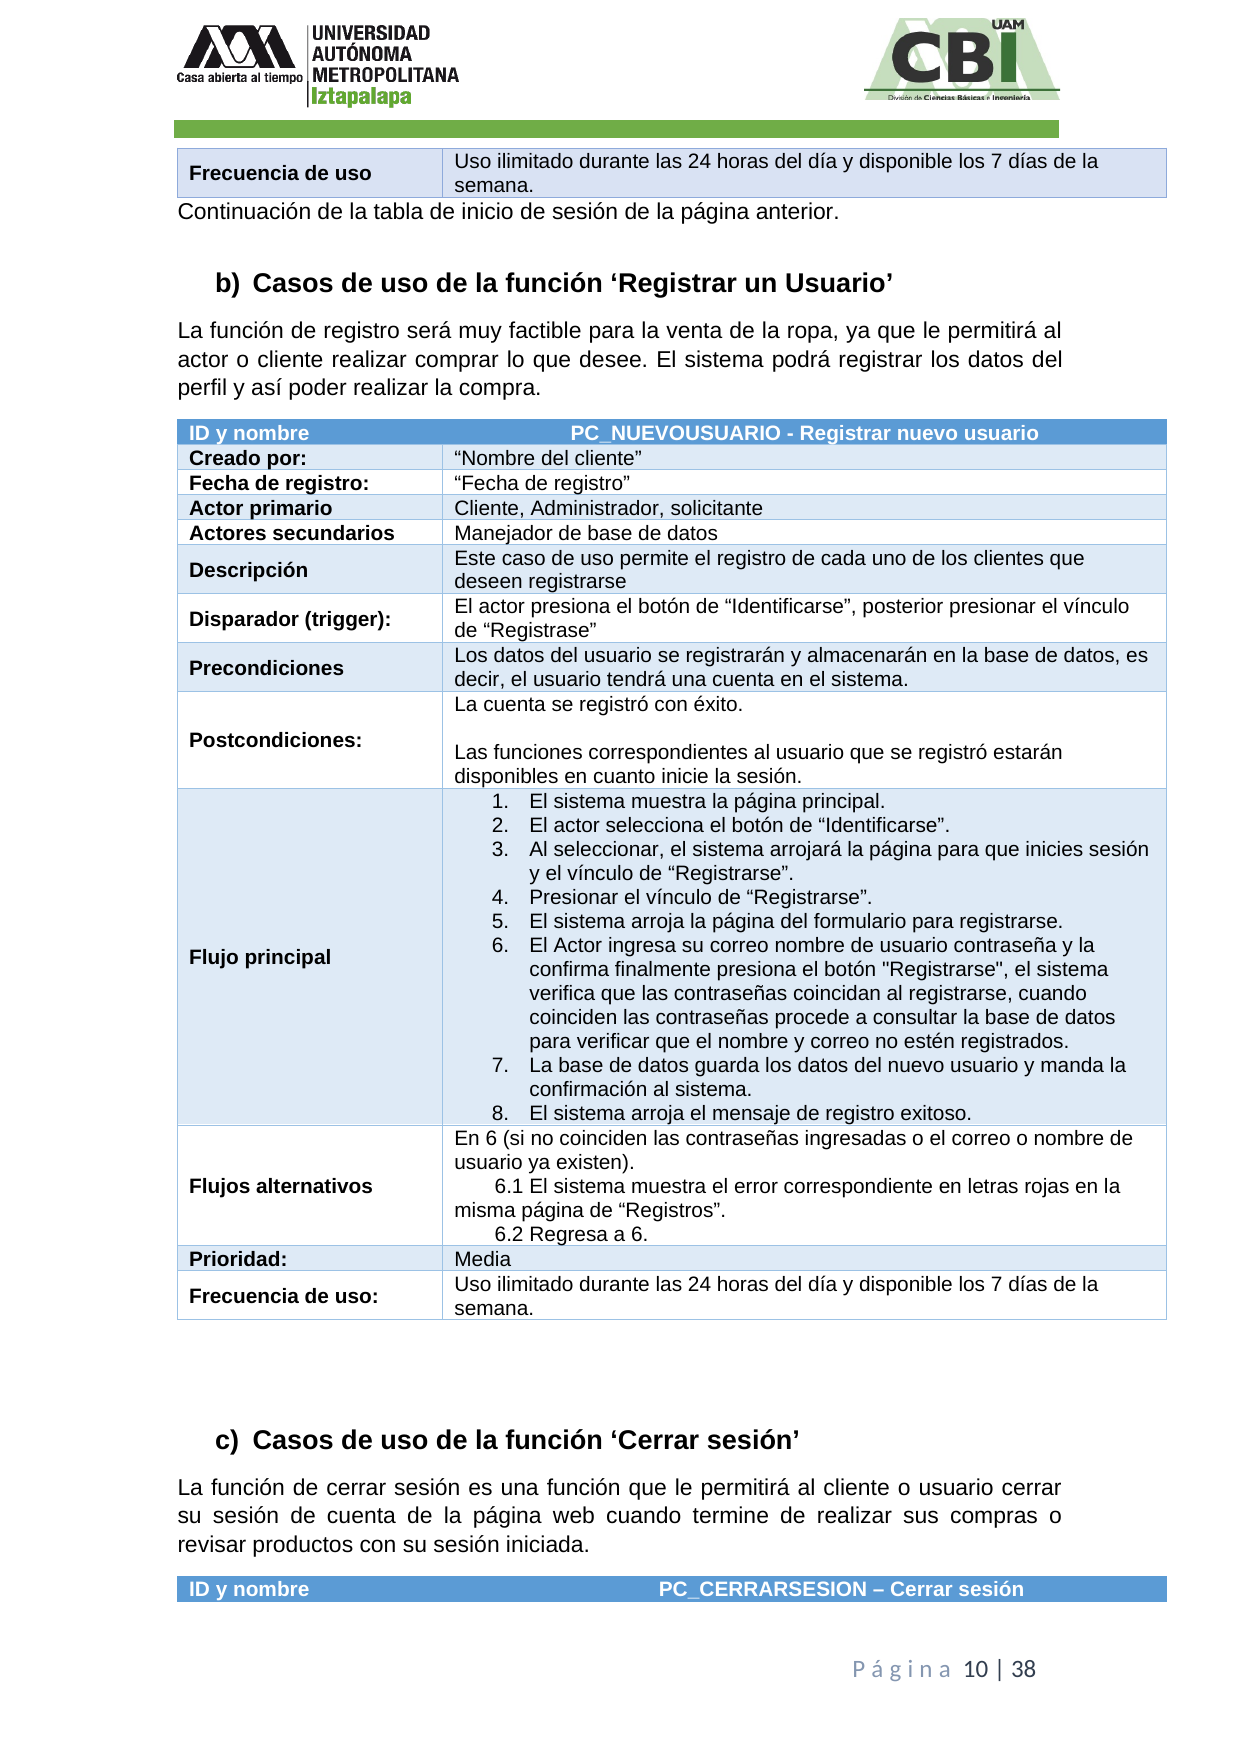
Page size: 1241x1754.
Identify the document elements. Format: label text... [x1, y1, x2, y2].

subtitle Casos de uso de la función ‘Registrar un Usuario’ [215, 267, 1063, 298]
table_cell Creado por: [178, 445, 442, 469]
table_cell La cuenta se registró con éxito. Las funciones correspondientes al usuario que se registró estarán disponibles en cuanto inicie la sesión. [443, 692, 1166, 788]
subtitle Casos de uso de la función ‘Cerrar sesión’ [215, 1424, 1063, 1455]
table_cell Cliente, Administrador, solicitante [443, 495, 1166, 519]
table_cell “Fecha de registro” [443, 470, 1166, 494]
table_cell Flujo principal [178, 789, 442, 1124]
table_cell Descripción [178, 545, 442, 593]
table_cell Manejador de base de datos [443, 520, 1166, 544]
table_cell En 6 (si no coinciden las contraseñas ingresadas o el correo o nombre de usuario ya existen). 6.1 El sistema muestra el error correspondiente en letras rojas en la misma página de “Registros”. 6.2 Regresa a 6. [443, 1126, 1166, 1245]
table_header PC_NUEVOUSUARIO - Registrar nuevo usuario [443, 420, 1166, 444]
text La función de registro será muy factible para la venta de la ropa, ya que le permitirá al actor o cliente realizar comprar lo que desee. El sistema podrá registrar los datos del perfil y así poder realizar la compra. [177, 317, 1063, 401]
text Continuación de la tabla de inicio de sesión de la página anterior. [177, 198, 1063, 224]
table_cell Postcondiciones: [178, 692, 442, 788]
table_cell Precondiciones [178, 643, 442, 691]
table_header ID y nombre [178, 420, 442, 444]
text La función de cerrar sesión es una función que le permitirá al cliente o usuario cerrar su sesión de cuenta de la página web cuando termine de realizar sus compras o revisar productos con su sesión iniciada. [177, 1474, 1063, 1557]
table_cell “Nombre del cliente” [443, 445, 1166, 469]
table_header PC_CERRARSESION – Cerrar sesión [443, 1577, 1166, 1601]
table_cell Uso ilimitado durante las 24 horas del día y disponible los 7 días de la semana. [443, 1271, 1166, 1319]
table_cell Los datos del usuario se registrarán y almacenarán en la base de datos, es decir, el usuario tendrá una cuenta en el sistema. [443, 643, 1166, 691]
table_cell Media [443, 1246, 1166, 1270]
table_cell Flujos alternativos [178, 1126, 442, 1245]
picture [863, 18, 1060, 100]
table_cell Actor primario [178, 495, 442, 519]
table_cell El actor presiona el botón de “Identificarse”, posterior presionar el vínculo de “Registrase” [443, 594, 1166, 642]
table_cell Fecha de registro: [178, 470, 442, 494]
table_cell Frecuencia de uso [178, 149, 442, 197]
table_cell Prioridad: [178, 1246, 442, 1270]
table_cell Frecuencia de uso: [178, 1271, 442, 1319]
table_header ID y nombre [178, 1577, 442, 1601]
table_cell El sistema muestra la página principal. El actor selecciona el botón de “Identificarse”. Al seleccionar, el sistema arrojará la página para que inicies sesión y el vínculo de “Registrarse”. Presionar el vínculo de “Registrarse”. El sistema arroja la página del formulario para registrarse. El Actor ingresa su correo nombre de usuario contraseña y la confirma finalmente presiona el botón "Registrarse", el sistema verifica que las contraseñas coincidan al registrarse, cuando coinciden las contraseñas procede a consultar la base de datos para verificar que el nombre y correo no estén registrados. La base de datos guarda los datos del nuevo usuario y manda la confirmación al sistema. El sistema arroja el mensaje de registro exitoso. [443, 789, 1166, 1124]
table_cell Actores secundarios [178, 520, 442, 544]
table_cell Este caso de uso permite el registro de cada uno de los clientes que deseen registrarse [443, 545, 1166, 593]
picture [177, 25, 459, 109]
table_cell Uso ilimitado durante las 24 horas del día y disponible los 7 días de la semana. [443, 149, 1166, 197]
table_cell Disparador (trigger): [178, 594, 442, 642]
